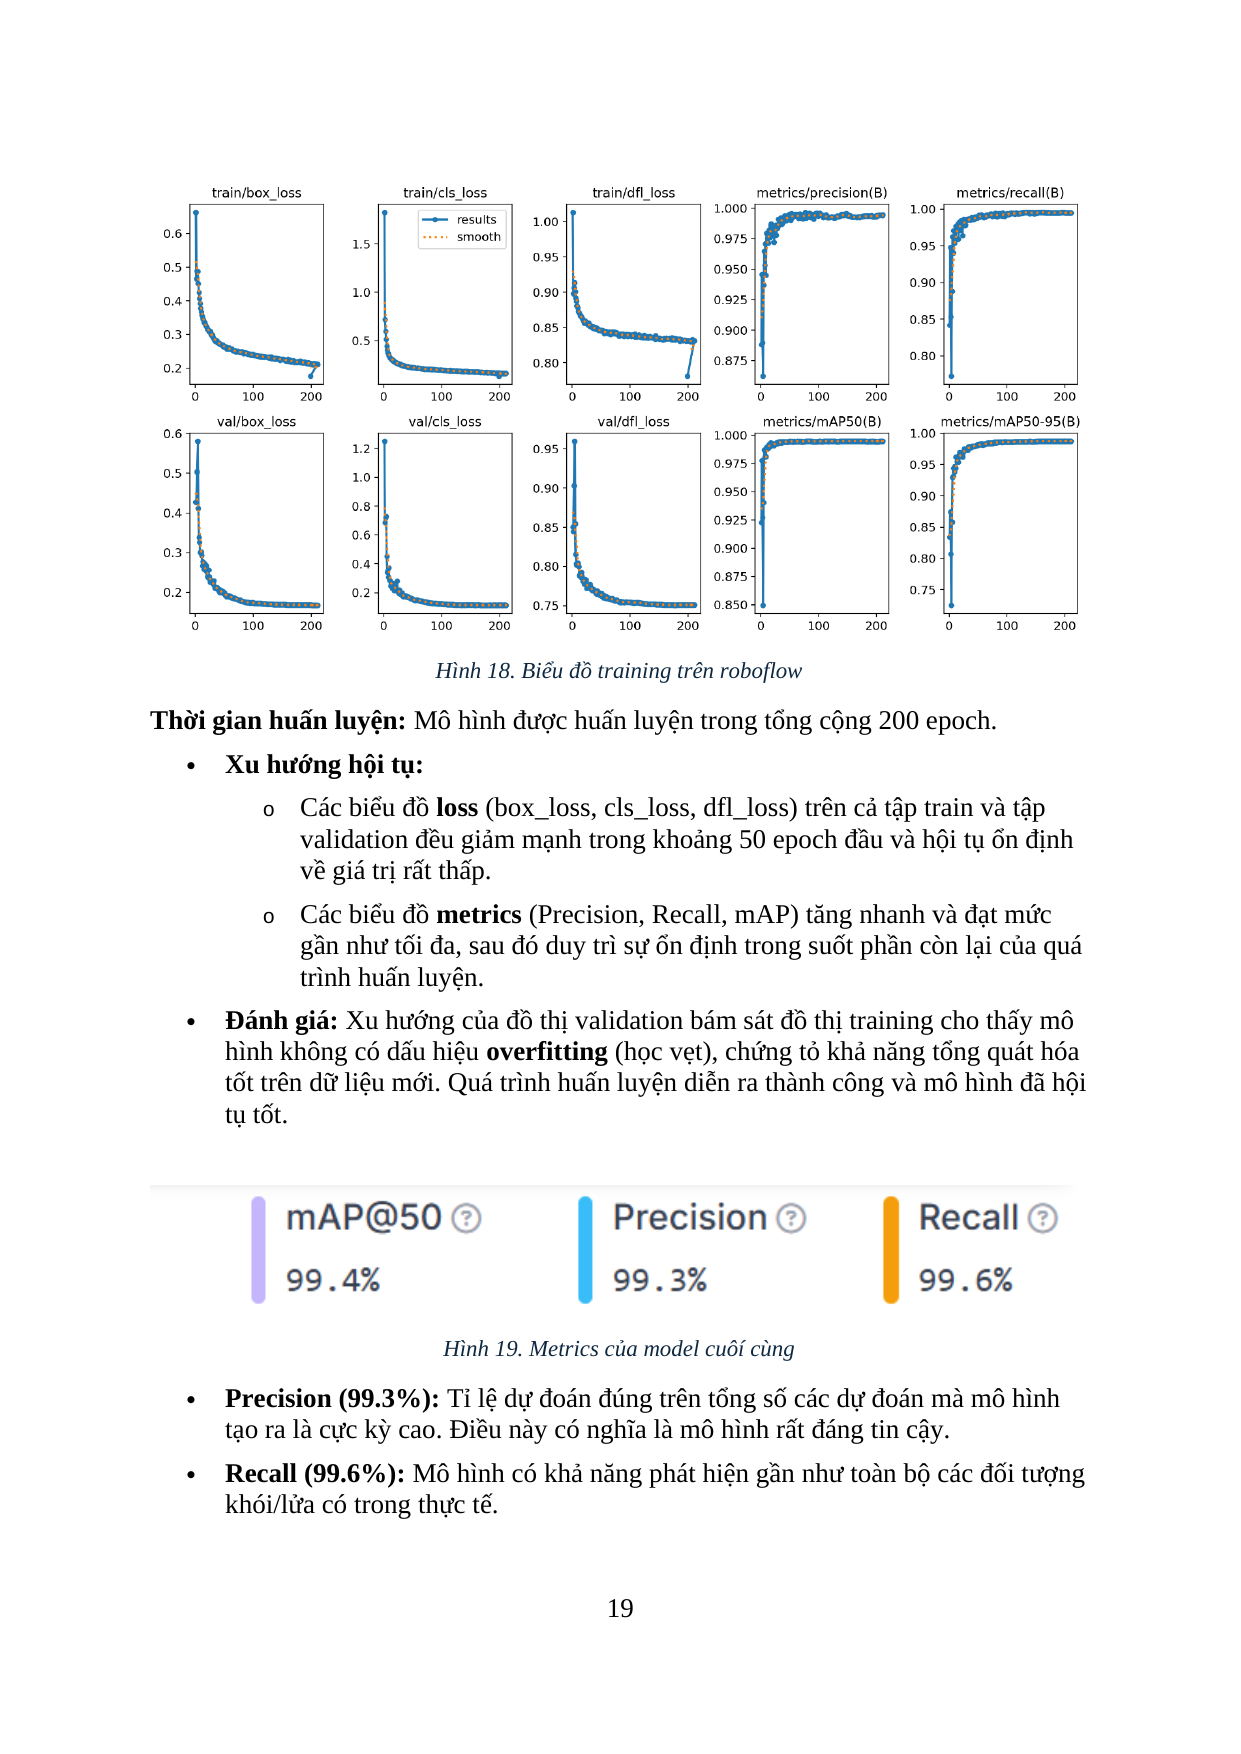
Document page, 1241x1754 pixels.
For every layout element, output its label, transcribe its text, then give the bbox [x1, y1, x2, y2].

list Recall (99.6%): Mô hình có khả năng phát hiện gần như toàn bộ các đối tượng khói/lửa có trong thực tế. [187, 1457, 1090, 1519]
list Xu hướng hội tụ: [187, 748, 1090, 779]
list Precision (99.3%): Tỉ lệ dự đoán đúng trên tổng số các dự đoán mà mô hình tạo ra là cực kỳ cao. Điều này có nghĩa là mô hình rất đáng tin cậy. [187, 1382, 1090, 1444]
list Đánh giá: Xu hướng của đồ thị validation bám sát đồ thị training cho thấy mô hình không có dấu hiệu overfitting (học vẹt), chứng tỏ khả năng tổng quát hóa tốt trên dữ liệu mới. Quá trình huấn luyện diễn ra thành công và mô hình đã hội tụ tốt. [187, 1004, 1090, 1129]
list Các biểu đồ metrics (Precision, Recall, mAP) tăng nhanh và đạt mức gần như tối đa, sau đó duy trì sự ổn định trong suốt phần còn lại của quá trình huấn luyện. [262, 898, 1090, 992]
text Thời gian huấn luyện: Mô hình được huấn luyện trong tổng cộng 200 epoch. [150, 704, 1090, 735]
picture [150, 1185, 1087, 1323]
list Các biểu đồ loss (box_loss, cls_loss, dfl_loss) trên cả tập train và tập validation đều giảm mạnh trong khoảng 50 epoch đầu và hội tụ ổn định về giá trị rất thấp. [262, 792, 1090, 885]
picture [150, 174, 1090, 645]
